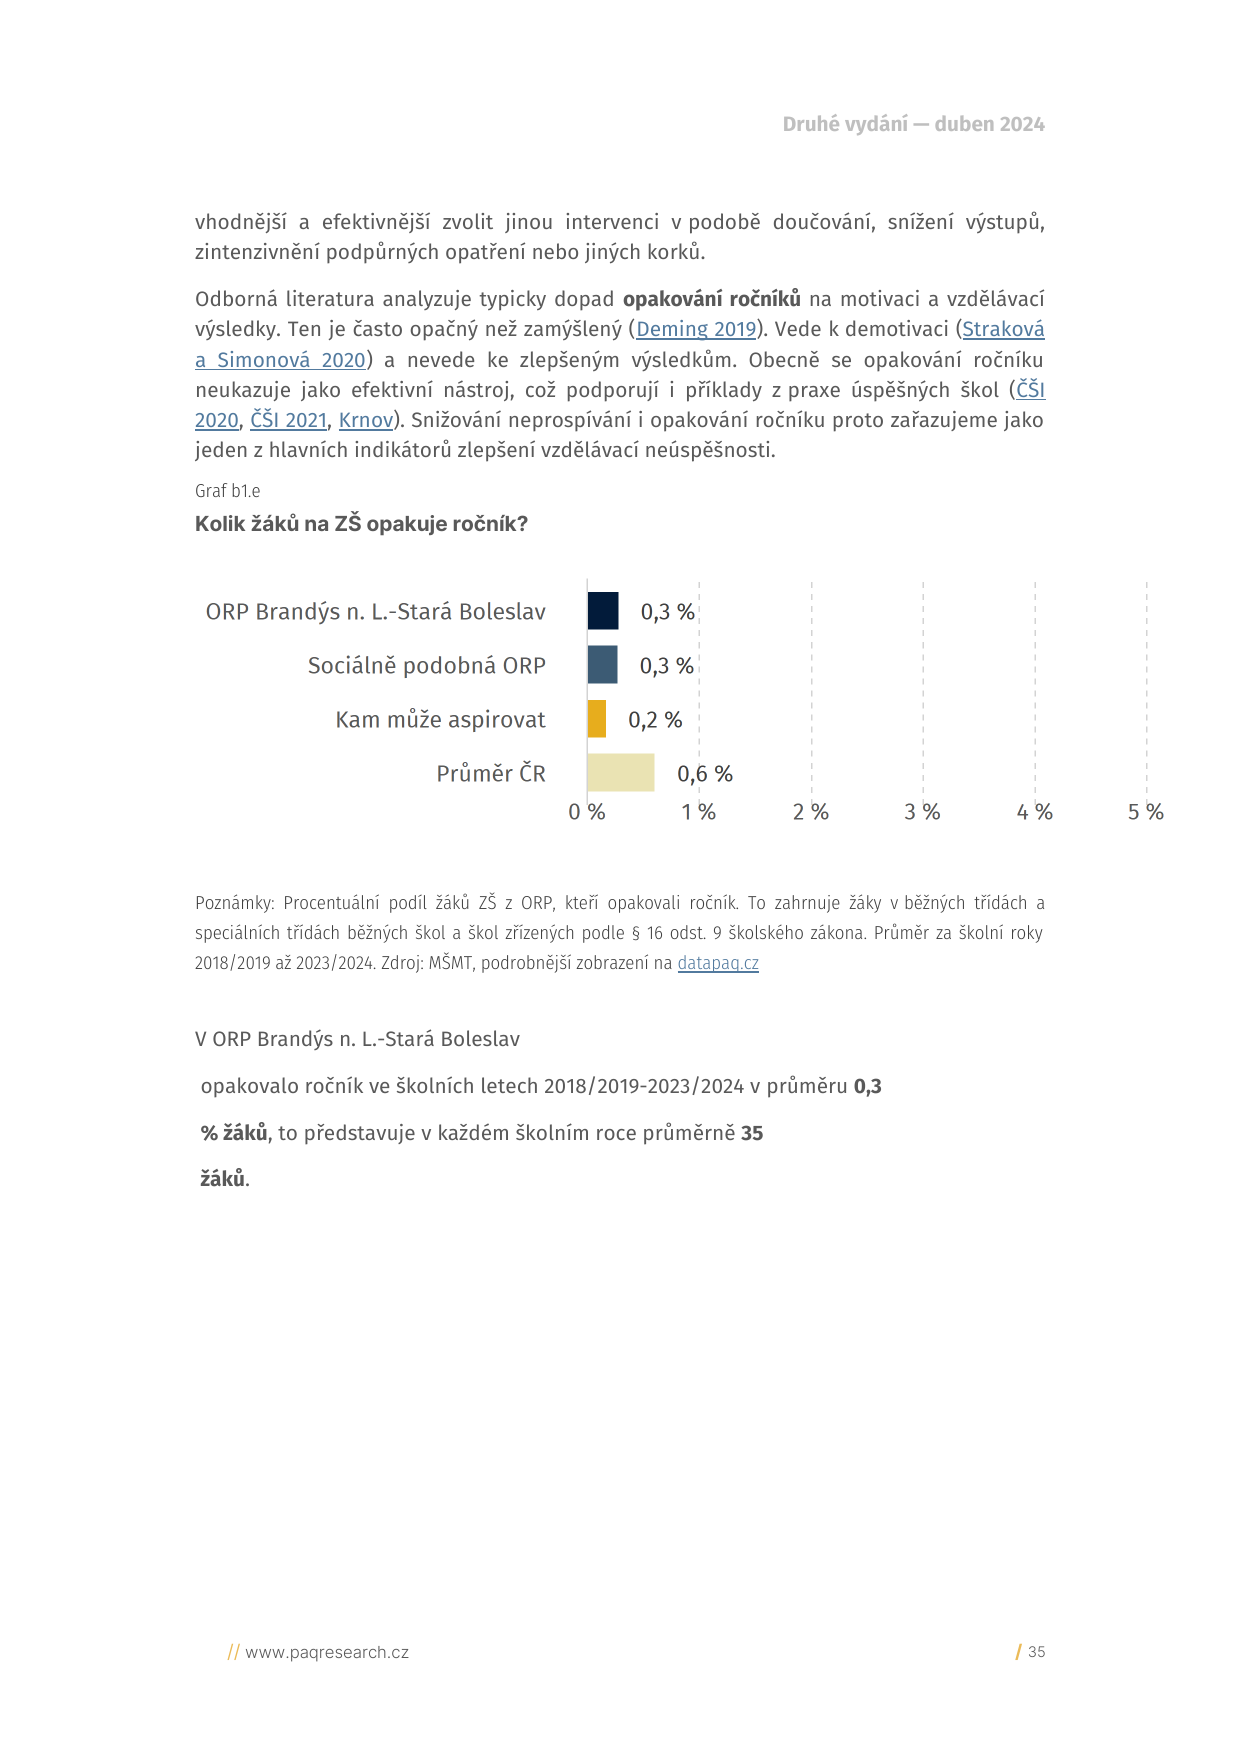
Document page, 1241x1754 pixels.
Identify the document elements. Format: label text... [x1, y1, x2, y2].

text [195, 205, 1045, 265]
text V ORP Brandýs n. L.-Stará Boleslav [195, 1022, 1045, 1052]
picture [194, 536, 1241, 868]
text Kolik žáků na ZŠ opakuje ročník? [195, 506, 1045, 536]
text Graf b1.e [195, 480, 1045, 502]
text žáků. [195, 1162, 1045, 1192]
text Odborná literatura analyzuje typicky dopad opakování ročníků na motivaci a vzdělávací výsledky. Ten je často opačný než zamýšlený (Deming 2019). Vede k demotivaci (Straková a Simonová 2020) a nevede ke zlepšeným výsledkům. Obecně se opakování ročníku neukazuje jako efektivní nástroj, což podporují i příklady z praxe úspěšných škol (ČŠI 2020, ČŠI 2021, Krnov). Snižování neprospívání i opakování ročníku proto zařazujeme jako jeden z hlavních indikátorů zlepšení vzdělávací neúspěšnosti. [195, 282, 1045, 463]
text Poznámky: Procentuální podíl žáků ZŠ z ORP, kteří opakovali ročník. To zahrnuje žáky v běžných třídách a speciálních třídách běžných škol a škol zřízených podle § 16 odst. 9 školského zákona. Průměr za školní roky 2018/2019 až 2023/2024. Zdroj: MŠMT, podrobnější zobrazení na datapaq.cz [195, 884, 1045, 975]
text % žáků, to představuje v každém školním roce průměrně 35 [195, 1115, 1045, 1146]
text opakovalo ročník ve školních letech 2018/2019-2023/2024 v průměru 0,3 [195, 1068, 1045, 1099]
